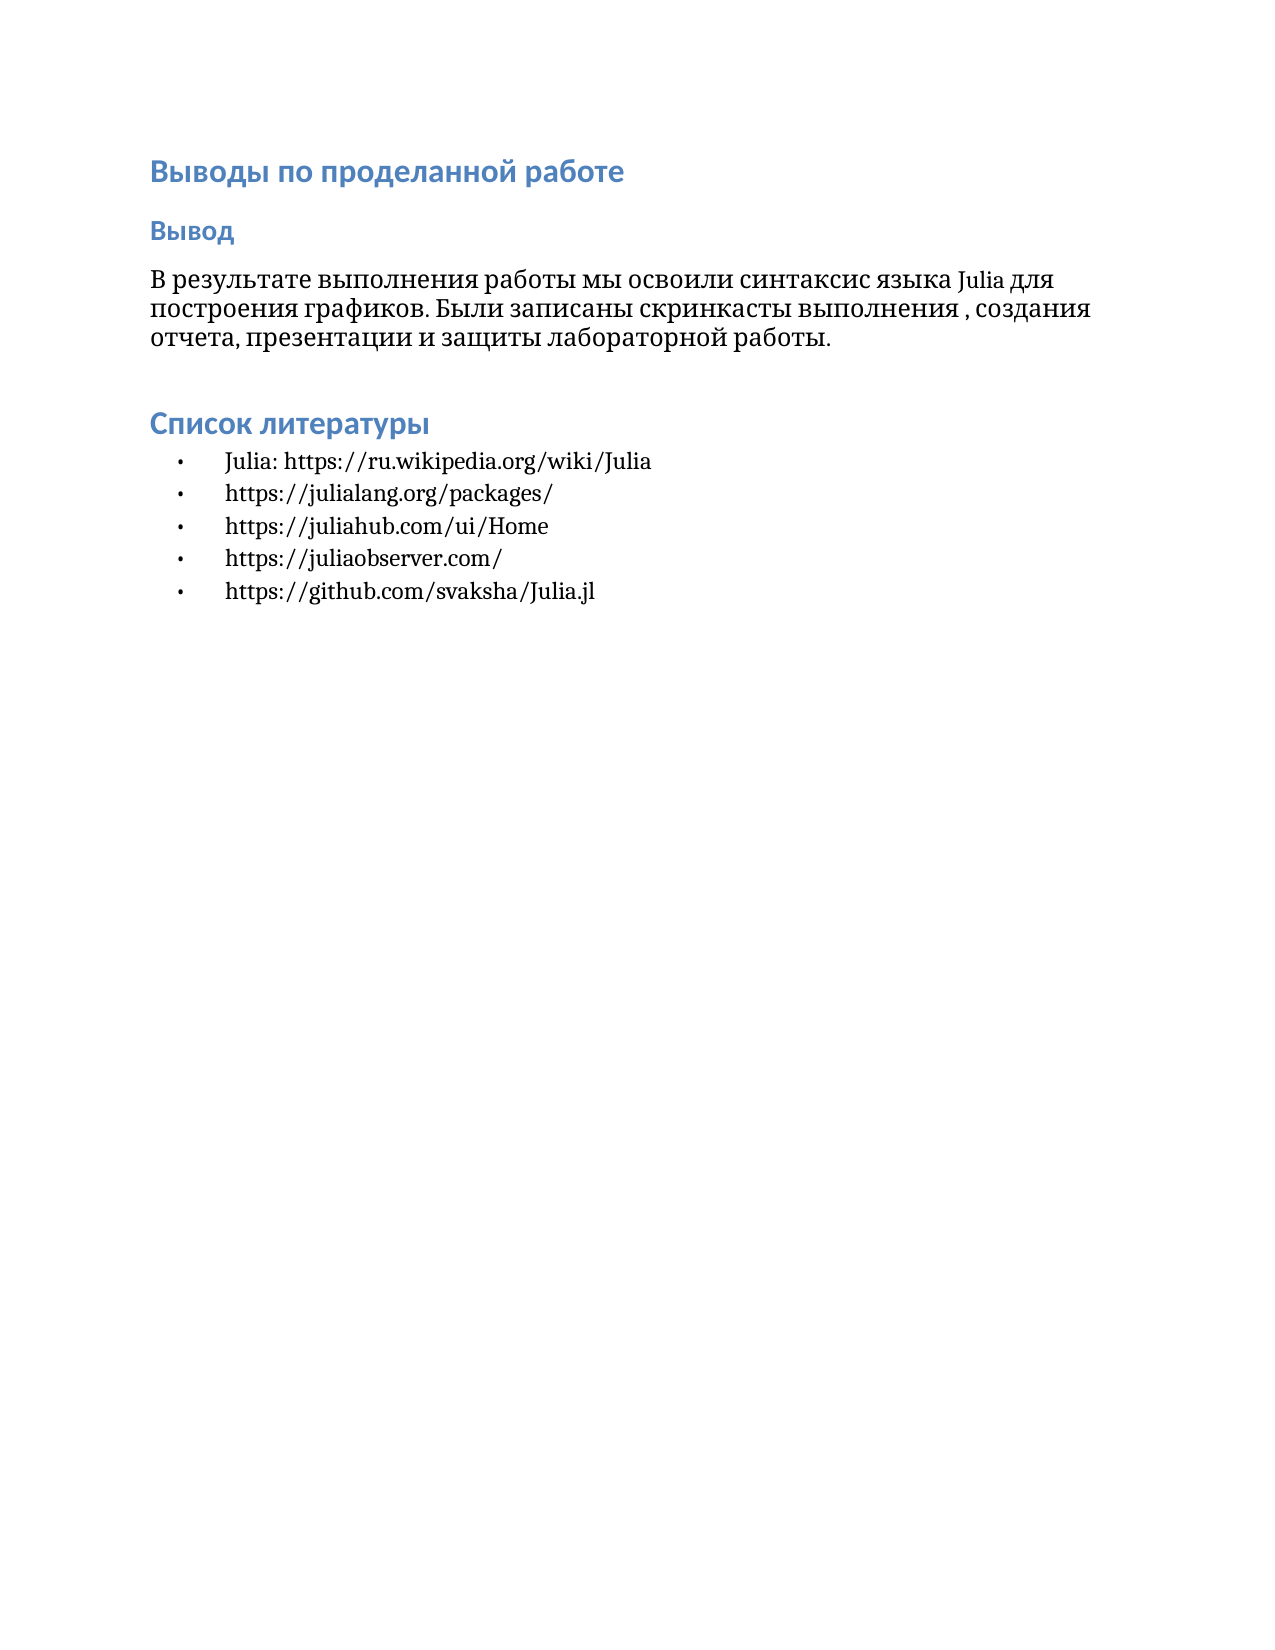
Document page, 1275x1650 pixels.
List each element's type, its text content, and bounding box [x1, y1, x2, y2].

subtitle Список литературы [150, 402, 1125, 443]
list https://julialang.org/packages/ [175, 479, 1125, 508]
list https://juliahub.com/ui/Home [175, 512, 1125, 540]
list https://github.com/svaksha/Julia.jl [175, 577, 1125, 605]
subtitle Выводы по проделанной работе [150, 150, 1125, 191]
text В результате выполнения работы мы освоили синтаксис языка Julia для построения графиков. Были записаны скринкасты выполнения , создания отчета, презентации и защиты лабораторной работы. [150, 266, 1125, 352]
list https://juliaobserver.com/ [175, 544, 1125, 573]
subtitle Вывод [150, 212, 1125, 247]
list Julia: https://ru.wikipedia.org/wiki/Julia [175, 447, 1125, 475]
